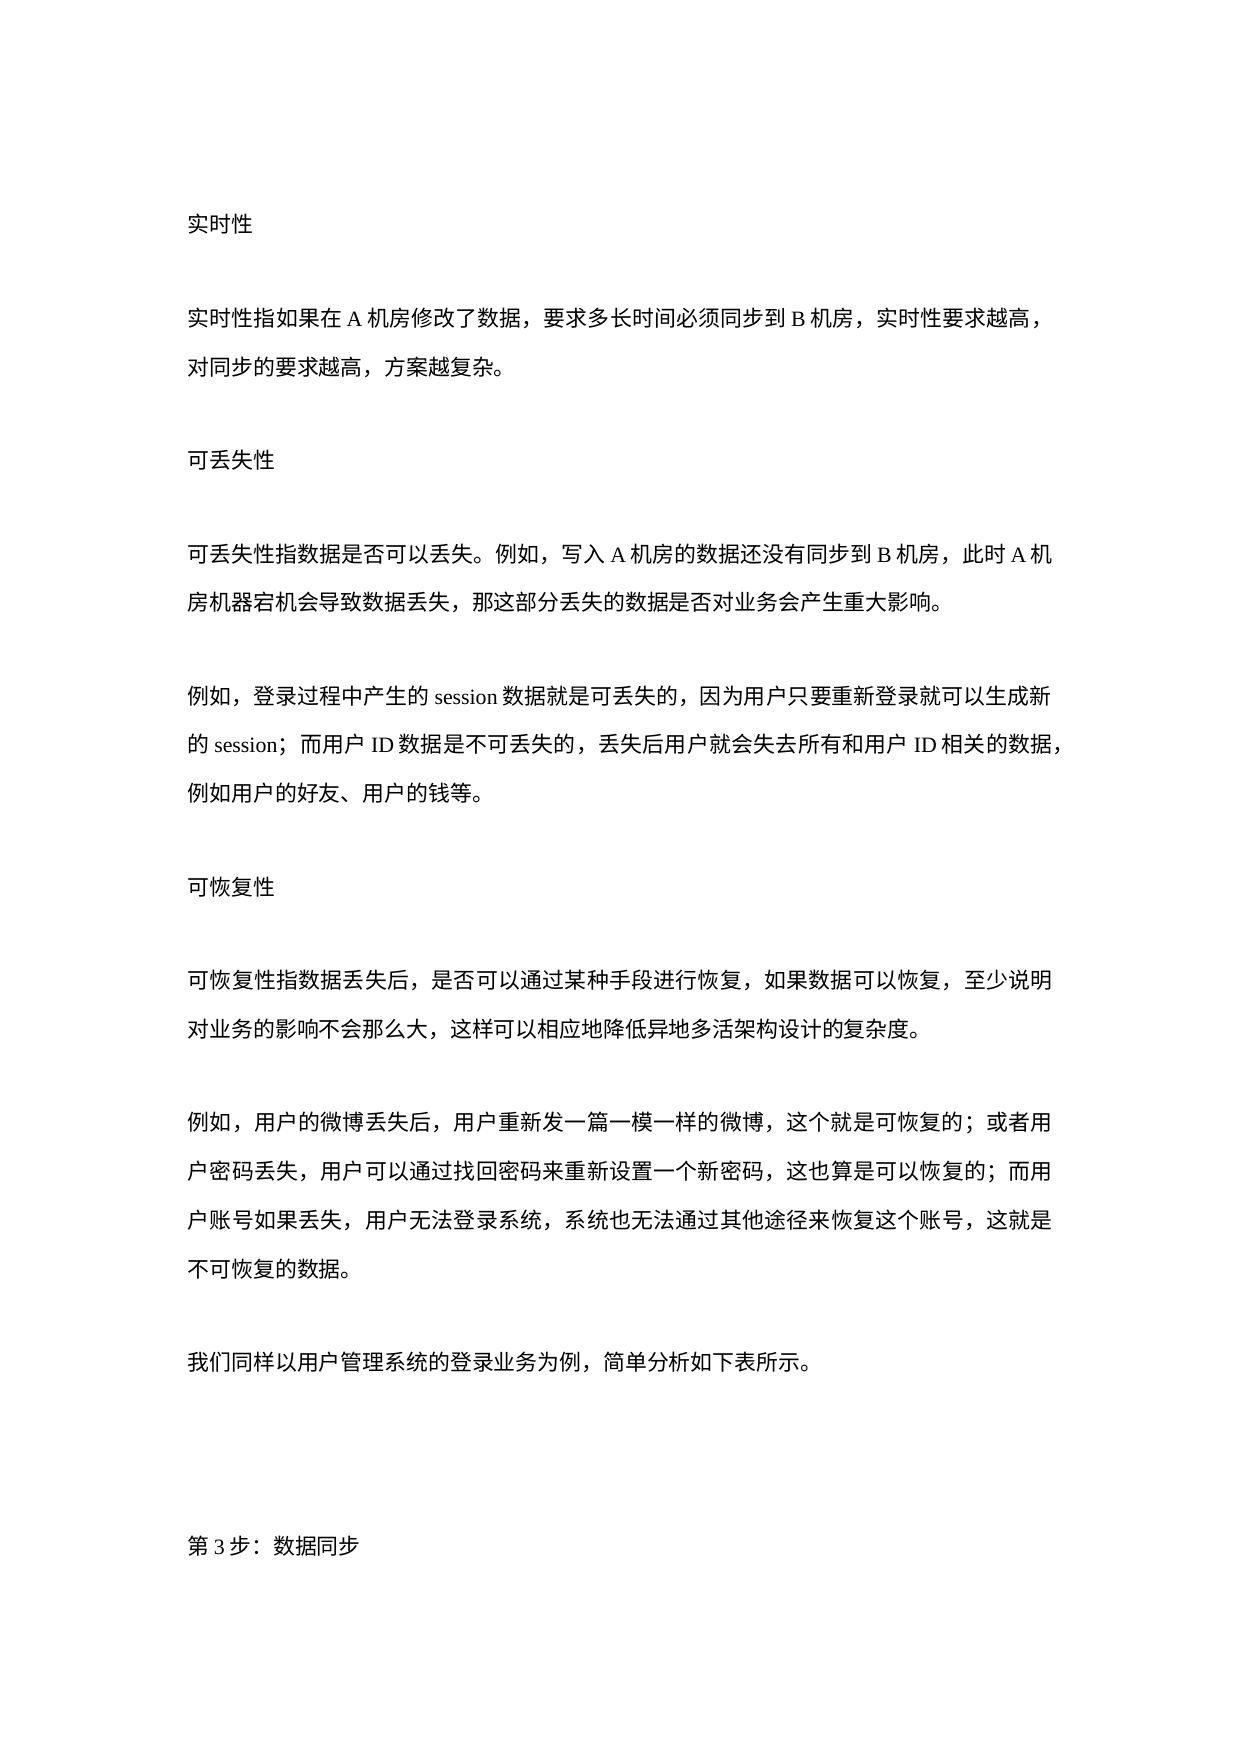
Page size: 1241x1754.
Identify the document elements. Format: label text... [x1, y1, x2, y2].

text 可丢失性 [187, 443, 1053, 475]
text 例如，用户的微博丢失后，用户重新发一篇一模一样的微博，这个就是可恢复的；或者用户密码丢失，用户可以通过找回密码来重新设置一个新密码，这也算是可以恢复的；而用户账号如果丢失，用户无法登录系统，系统也无法通过其他途径来恢复这个账号，这就是不可恢复的数据。 [187, 1105, 1053, 1284]
text 实时性 [187, 207, 1053, 239]
text 例如，登录过程中产生的session数据就是可丢失的，因为用户只要重新登录就可以生成新的session；而用户ID数据是不可丢失的，丢失后用户就会失去所有和用户ID相关的数据，例如用户的好友、用户的钱等。 [187, 678, 1053, 808]
text 可丢失性指数据是否可以丢失。例如，写入A机房的数据还没有同步到B机房，此时A机房机器宕机会导致数据丢失，那这部分丢失的数据是否对业务会产生重大影响。 [187, 536, 1053, 617]
text 可恢复性指数据丢失后，是否可以通过某种手段进行恢复，如果数据可以恢复，至少说明对业务的影响不会那么大，这样可以相应地降低异地多活架构设计的复杂度。 [187, 963, 1053, 1044]
text 我们同样以用户管理系统的登录业务为例，简单分析如下表所示。 [187, 1344, 1053, 1377]
text 实时性指如果在A机房修改了数据，要求多长时间必须同步到B机房，实时性要求越高，对同步的要求越高，方案越复杂。 [187, 301, 1053, 382]
text 可恢复性 [187, 869, 1053, 902]
text 第3步：数据同步 [187, 1528, 1053, 1561]
